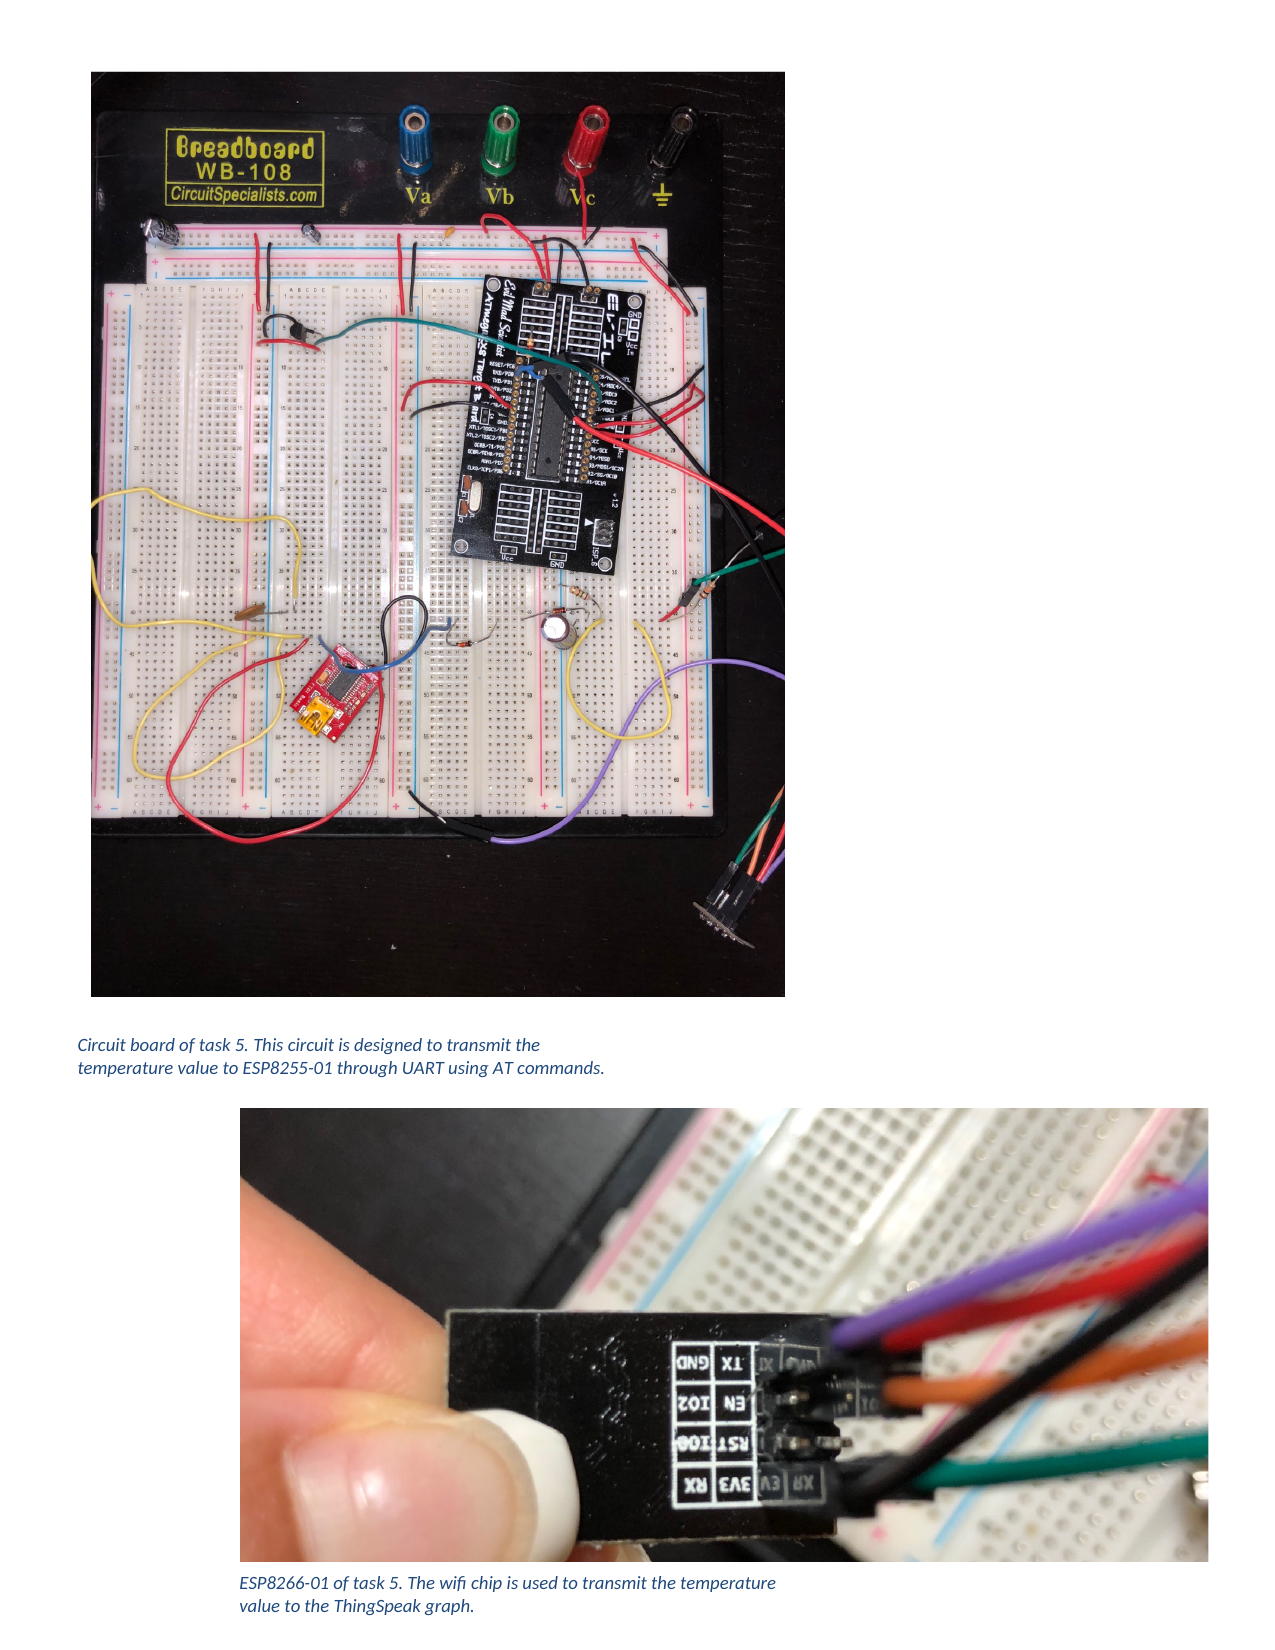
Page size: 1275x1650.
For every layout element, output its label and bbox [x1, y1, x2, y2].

picture [241, 1108, 1209, 1562]
picture [91, 73, 785, 996]
